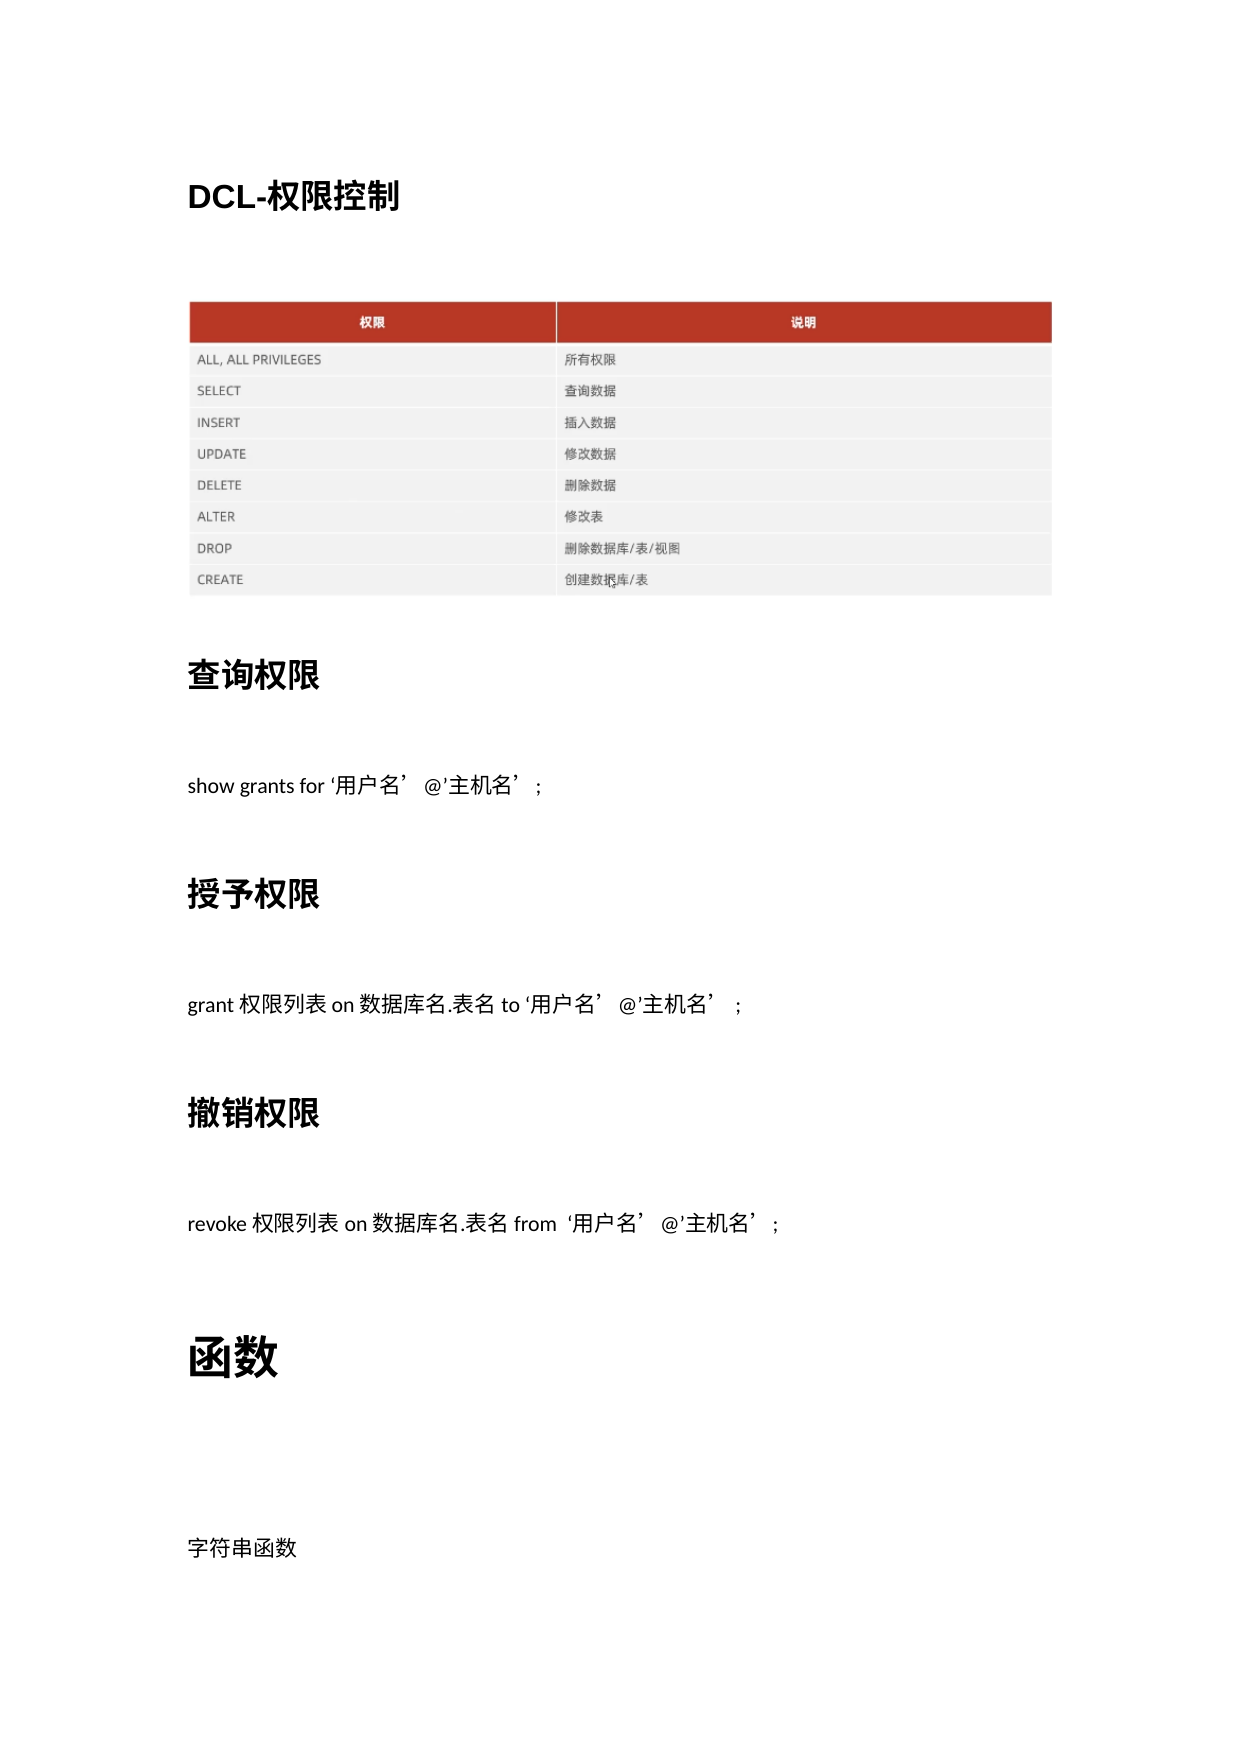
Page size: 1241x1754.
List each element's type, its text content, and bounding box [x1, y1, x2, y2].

text grant 权限列表 on 数据库名.表名 to ‘用户名’@’主机名’ ; [187, 986, 1053, 1019]
text 字符串函数 [187, 1530, 1053, 1563]
text revoke 权限列表 on 数据库名.表名 from ‘用户名’@’主机名’; [187, 1205, 1053, 1238]
subtitle 授予权限 [187, 860, 1053, 925]
subtitle DCL-权限控制 [187, 162, 1053, 227]
subtitle 撤销权限 [187, 1078, 1053, 1143]
subtitle 查询权限 [187, 641, 1053, 706]
subtitle 函数 [187, 1306, 1053, 1403]
text show grants for ‘用户名’@’主机名’; [187, 768, 1053, 800]
picture [187, 288, 1053, 600]
